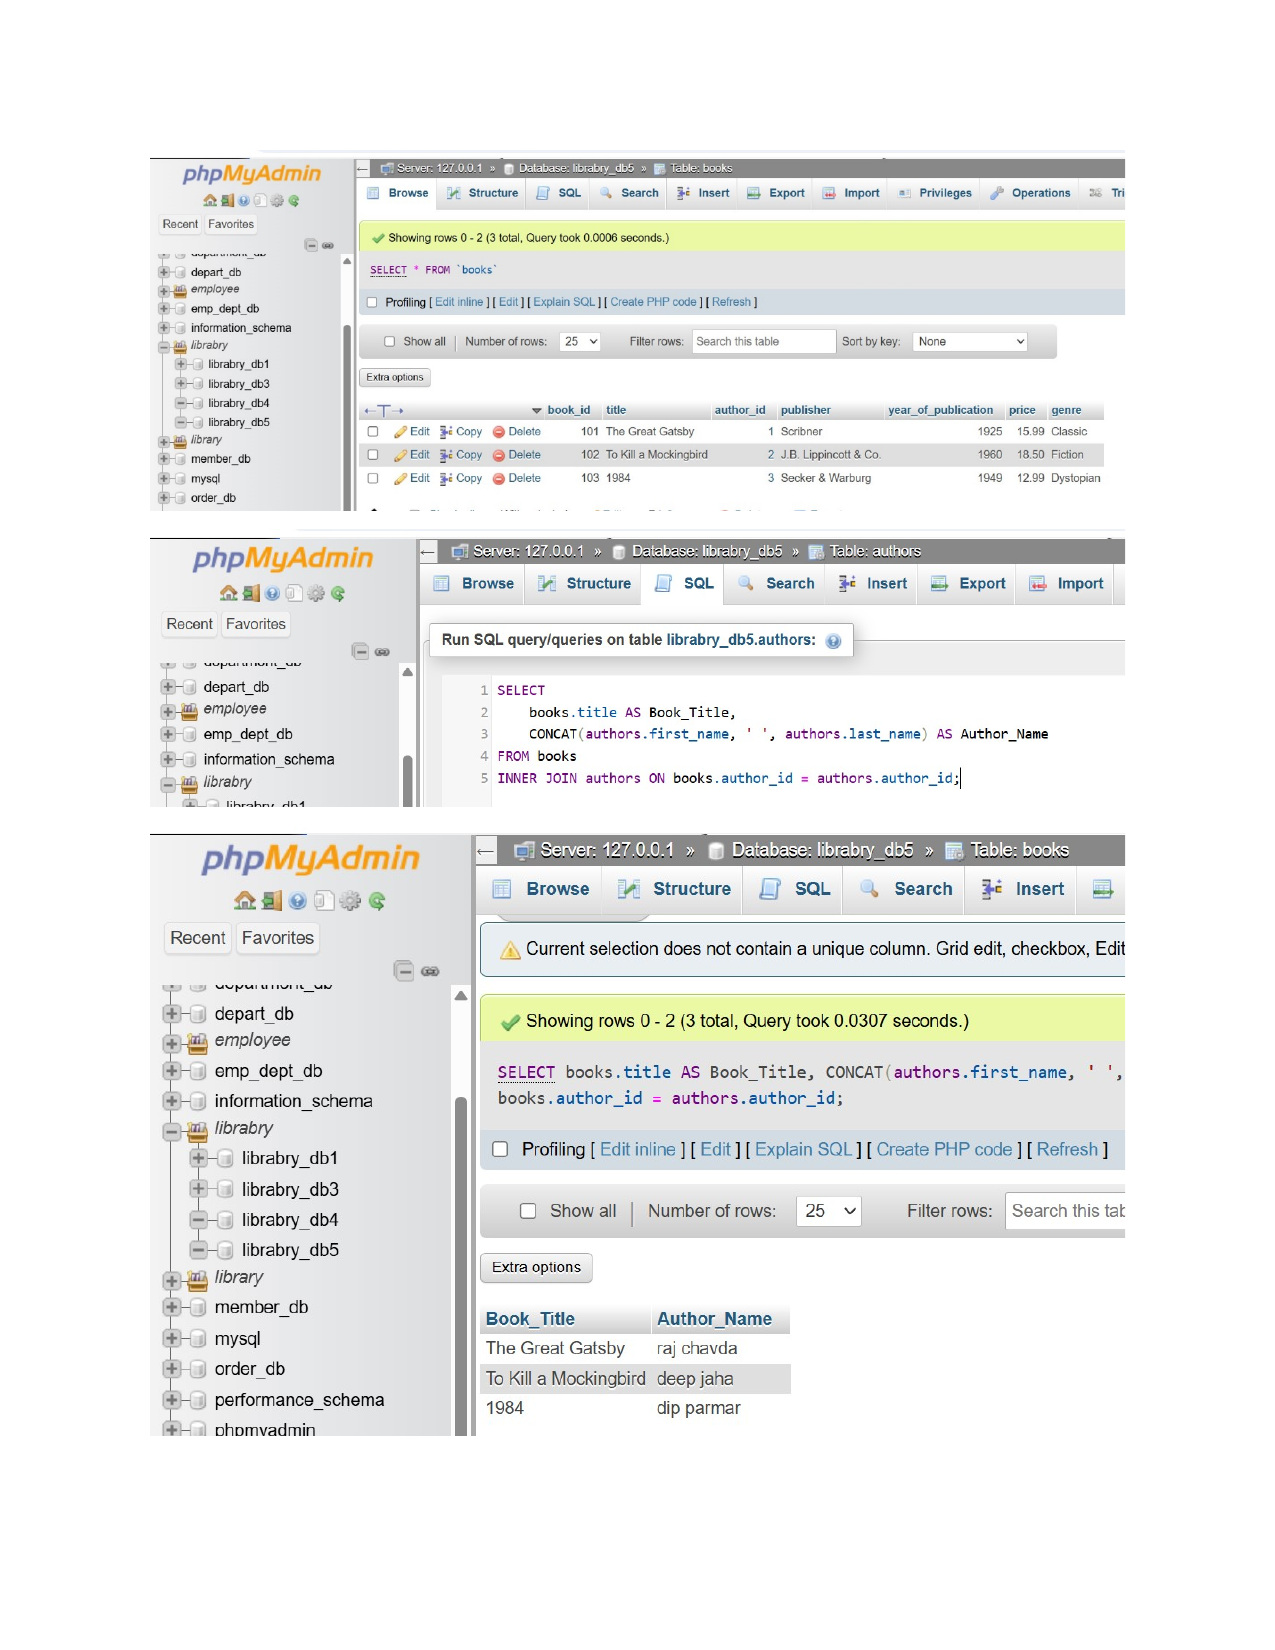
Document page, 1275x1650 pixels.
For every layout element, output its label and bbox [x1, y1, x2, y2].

picture [150, 825, 1125, 1436]
picture [150, 150, 1125, 511]
picture [150, 529, 1125, 807]
